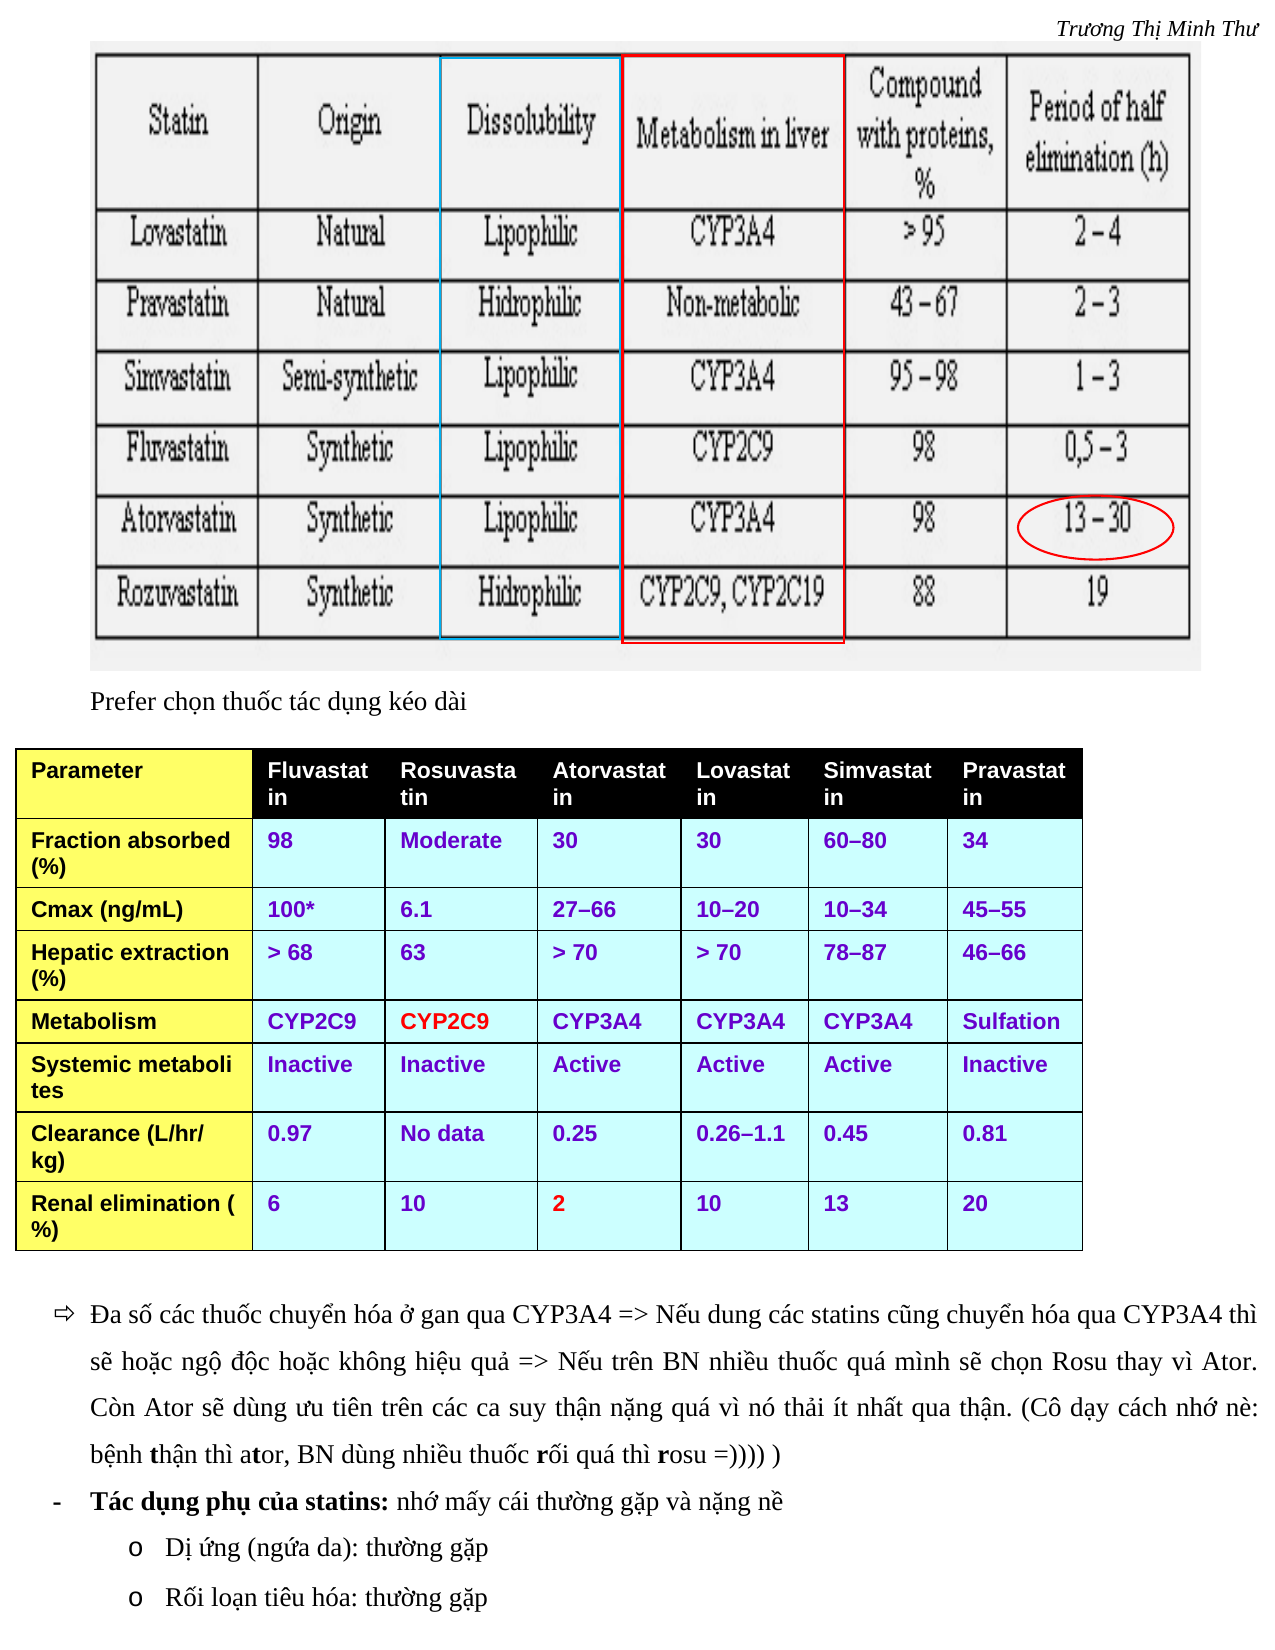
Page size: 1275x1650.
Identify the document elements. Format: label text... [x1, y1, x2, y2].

table_cell 0.25 [538, 1113, 680, 1181]
table_cell 10–20 [682, 888, 808, 930]
table_cell 0.81 [948, 1113, 1082, 1181]
table_cell Clearance (L/hr/kg) [17, 1113, 252, 1181]
table_cell 98 [253, 819, 384, 887]
list Prefer chọn thuốc tác dụng kéo dài [90, 685, 1260, 716]
table_cell 100* [253, 888, 384, 930]
table_cell CYP3A4 [809, 1001, 947, 1042]
table_cell 27–66 [538, 888, 680, 930]
table_cell Sulfation [948, 1001, 1082, 1042]
table_cell Systemic metabolites [17, 1044, 252, 1111]
table_cell CYP3A4 [538, 1001, 680, 1042]
table_cell 30 [538, 819, 680, 887]
table_header Lovastatin [682, 750, 808, 818]
table_cell 30 [682, 819, 808, 887]
table_cell Hepatic extraction (%) [17, 931, 252, 999]
table_cell Inactive [948, 1044, 1082, 1111]
table_header Simvastatin [809, 750, 947, 818]
table_cell Cmax (ng/mL) [17, 888, 252, 930]
table_cell Fraction absorbed (%) [17, 819, 252, 887]
table_cell 0.26–1.1 [682, 1113, 808, 1181]
table_cell Inactive [386, 1044, 537, 1111]
table_cell 6 [253, 1182, 384, 1250]
table_cell Active [682, 1044, 808, 1111]
table_cell No data [386, 1113, 537, 1181]
table_cell Active [809, 1044, 947, 1111]
list Dị ứng (ngứa da): thường gặp [127, 1531, 1260, 1565]
table_cell 34 [948, 819, 1082, 887]
table_cell 0.97 [253, 1113, 384, 1181]
table_header Atorvastatin [538, 750, 680, 818]
table_header Rosuvastatin [386, 750, 537, 818]
table_cell 63 [386, 931, 537, 999]
table_cell > 68 [253, 931, 384, 999]
table_cell 13 [809, 1182, 947, 1250]
table_cell 6.1 [386, 888, 537, 930]
table_cell 2 [538, 1182, 680, 1250]
table_cell CYP2C9 [386, 1001, 537, 1042]
table_cell 10–34 [809, 888, 947, 930]
table_cell 10 [386, 1182, 537, 1250]
table_cell Inactive [253, 1044, 384, 1111]
table_cell > 70 [682, 931, 808, 999]
table_cell 46–66 [948, 931, 1082, 999]
table_cell 10 [682, 1182, 808, 1250]
table_cell 60–80 [809, 819, 947, 887]
list Tác dụng phụ của statins: nhớ mấy cái thường gặp và nặng nề [52, 1485, 1260, 1516]
table_header Parameter [17, 750, 252, 818]
table_header Pravastatin [948, 750, 1082, 818]
table_cell 0.45 [809, 1113, 947, 1181]
table_cell CYP3A4 [682, 1001, 808, 1042]
table_header Fluvastatin [253, 750, 384, 818]
table_cell Active [538, 1044, 680, 1111]
table_cell Metabolism [17, 1001, 252, 1042]
table_cell Renal elimination (%) [17, 1182, 252, 1250]
table_cell Moderate [386, 819, 537, 887]
table_cell 45–55 [948, 888, 1082, 930]
table_cell > 70 [538, 931, 680, 999]
list Đa số các thuốc chuyển hóa ở gan qua CYP3A4 => Nếu dung các statins cũng chuyển hóa qua CYP3A4 thì sẽ hoặc ngộ độc hoặc không hiệu quả => Nếu trên BN nhiều thuốc quá mình sẽ chọn Rosu thay vì Ator. Còn Ator sẽ dùng ưu tiên trên các ca suy thận nặng quá vì nó thải ít nhất qua thận. (Cô dạy cách nhớ nè: bệnh thận thì ator, BN dùng nhiều thuốc rối quá thì rosu =)))) ) [52, 1298, 1260, 1469]
list Rối loạn tiêu hóa: thường gặp [127, 1582, 1260, 1615]
picture [90, 41, 1202, 671]
table_cell CYP2C9 [253, 1001, 384, 1042]
table_cell 78–87 [809, 931, 947, 999]
table_cell 20 [948, 1182, 1082, 1250]
